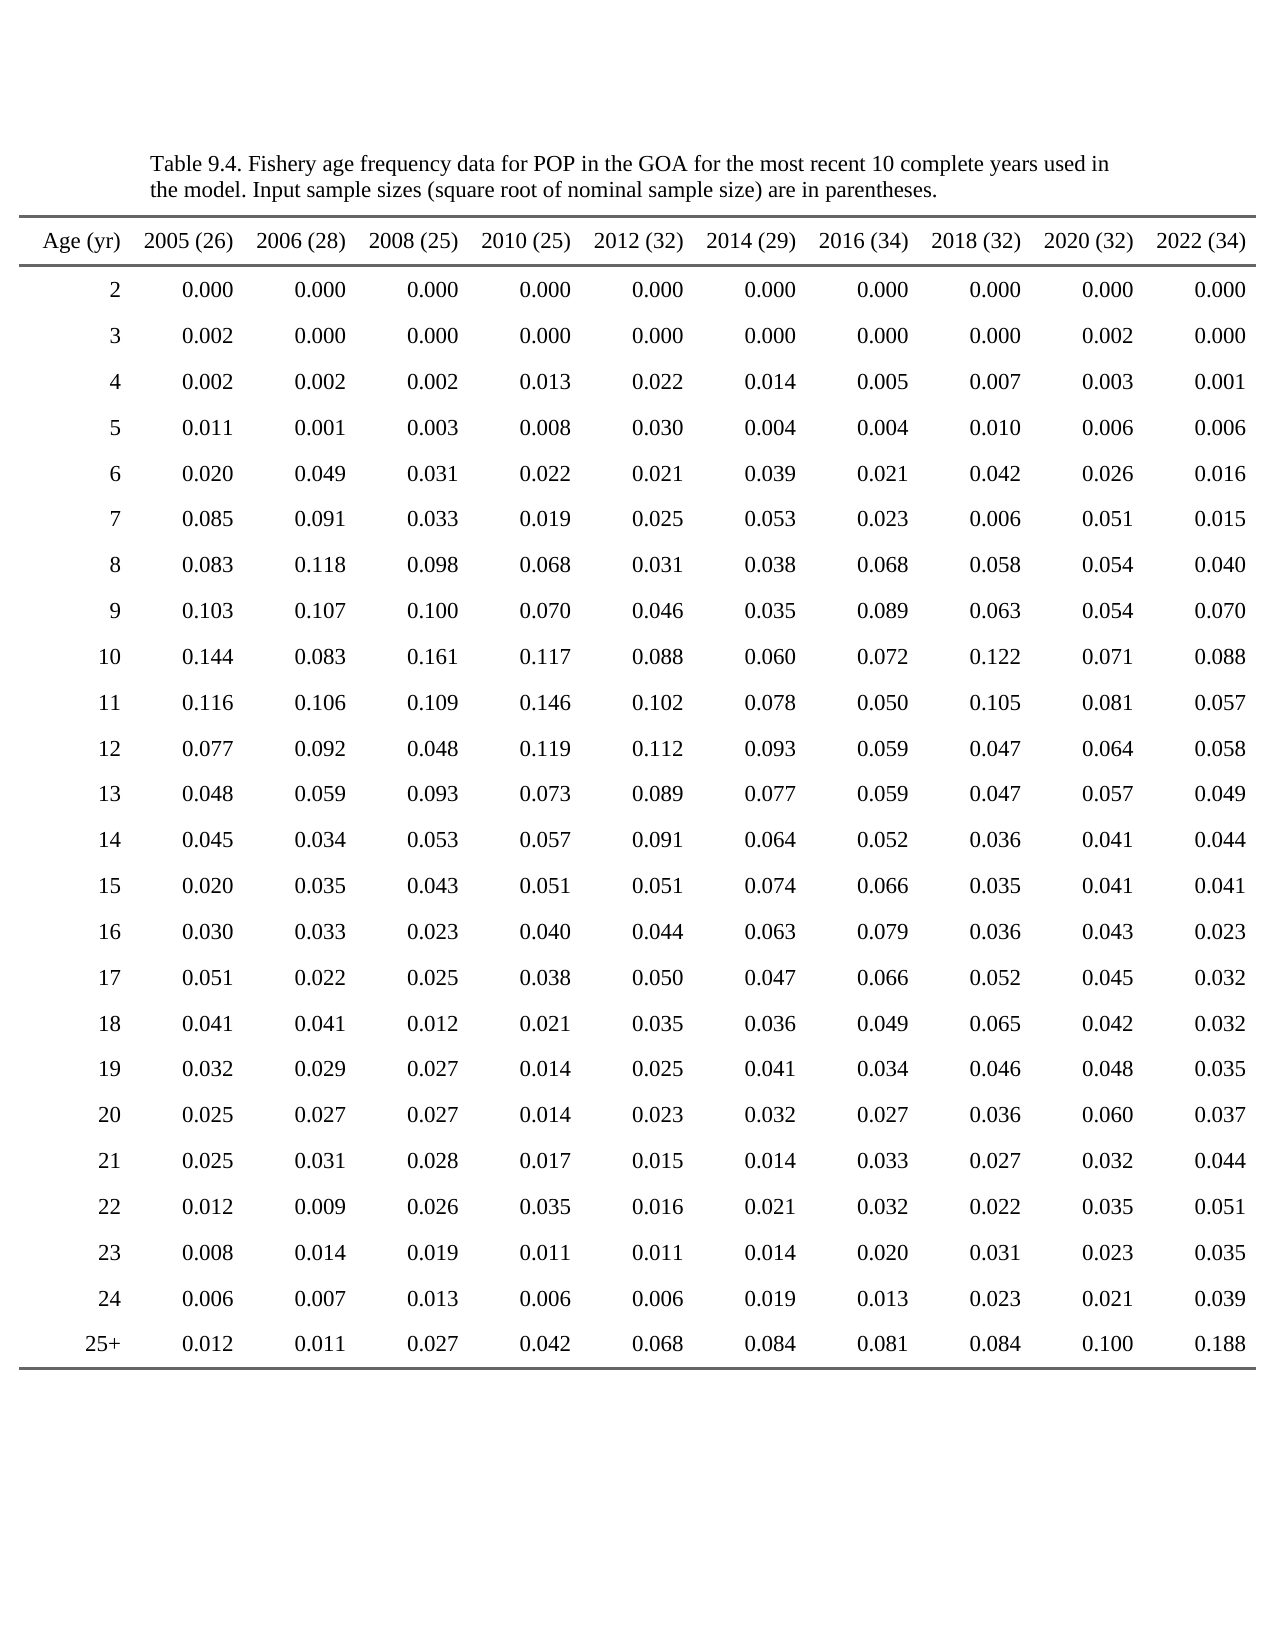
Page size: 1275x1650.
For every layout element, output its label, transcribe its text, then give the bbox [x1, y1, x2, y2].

table_cell 0.003 [1031, 359, 1144, 405]
table_cell 0.035 [1031, 1184, 1144, 1230]
table_cell 4 [19, 359, 131, 405]
table_cell 0.014 [469, 1046, 581, 1092]
table_cell 0.032 [806, 1184, 919, 1230]
table_cell 0.023 [581, 1092, 694, 1138]
text Table 9.4. Fishery age frequency data for POP in the GOA for the most recent 10 complete years used in the model. Input sample sizes (square root of nominal sample size) are in parentheses. [150, 150, 1125, 203]
table_cell 0.144 [131, 634, 244, 680]
table_cell 0.000 [469, 267, 581, 313]
table_cell 10 [19, 634, 131, 680]
table_cell 0.008 [469, 405, 581, 451]
table_cell 0.012 [356, 1001, 469, 1046]
table_cell 2 [19, 267, 131, 313]
table_cell 0.077 [131, 726, 244, 771]
table_cell 0.026 [1031, 451, 1144, 496]
table_cell 0.036 [919, 1092, 1031, 1138]
table_cell 0.017 [469, 1138, 581, 1184]
table_header 2005 (26) [131, 218, 244, 264]
table_cell 0.000 [581, 267, 694, 313]
table_cell 0.053 [356, 817, 469, 863]
table_cell 0.066 [806, 955, 919, 1001]
table_cell 0.000 [806, 313, 919, 359]
table_cell 0.023 [356, 909, 469, 955]
table_cell 0.060 [694, 634, 806, 680]
table_cell 0.116 [131, 680, 244, 726]
table_cell 0.027 [356, 1046, 469, 1092]
table_cell 0.049 [244, 451, 356, 496]
table_cell 0.188 [1144, 1321, 1256, 1367]
table_cell 0.027 [244, 1092, 356, 1138]
table_cell 0.105 [919, 680, 1031, 726]
table_cell 0.118 [244, 542, 356, 588]
table_cell 0.039 [694, 451, 806, 496]
table_cell 0.014 [469, 1092, 581, 1138]
table_cell 0.021 [581, 451, 694, 496]
table_cell 0.006 [1144, 405, 1256, 451]
table_header 2012 (32) [581, 218, 694, 264]
table_cell 20 [19, 1092, 131, 1138]
table_cell 0.041 [694, 1046, 806, 1092]
table_cell 0.020 [131, 451, 244, 496]
table_cell 0.102 [581, 680, 694, 726]
table_cell 0.038 [694, 542, 806, 588]
table_cell 0.005 [806, 359, 919, 405]
table_cell 0.041 [1031, 817, 1144, 863]
table_cell 0.025 [131, 1138, 244, 1184]
table_cell 0.014 [694, 1230, 806, 1276]
table_cell 0.064 [694, 817, 806, 863]
table_cell 0.000 [919, 313, 1031, 359]
table_cell 0.039 [1144, 1276, 1256, 1321]
table_cell 0.052 [806, 817, 919, 863]
table_cell 0.006 [1031, 405, 1144, 451]
table_cell 0.057 [469, 817, 581, 863]
table_cell 0.106 [244, 680, 356, 726]
table_cell 0.019 [694, 1276, 806, 1321]
table_cell 0.027 [919, 1138, 1031, 1184]
table_cell 0.001 [1144, 359, 1256, 405]
table_cell 0.003 [356, 405, 469, 451]
table_cell 0.083 [244, 634, 356, 680]
table_cell 0.048 [1031, 1046, 1144, 1092]
table_cell 0.035 [581, 1001, 694, 1046]
table_cell 0.045 [131, 817, 244, 863]
table_cell 0.065 [919, 1001, 1031, 1046]
table_cell 0.000 [806, 267, 919, 313]
table_cell 0.051 [469, 863, 581, 909]
table_cell 0.031 [356, 451, 469, 496]
table_cell 22 [19, 1184, 131, 1230]
table_cell 18 [19, 1001, 131, 1046]
table_cell 0.122 [919, 634, 1031, 680]
table_cell 0.022 [244, 955, 356, 1001]
table_cell 0.021 [1031, 1276, 1144, 1321]
table_cell 0.043 [1031, 909, 1144, 955]
table_cell 0.081 [1031, 680, 1144, 726]
table_cell 0.013 [469, 359, 581, 405]
table_cell 0.098 [356, 542, 469, 588]
table_cell 0.004 [806, 405, 919, 451]
table_cell 0.032 [1144, 955, 1256, 1001]
table_cell 0.022 [469, 451, 581, 496]
table_cell 21 [19, 1138, 131, 1184]
table_header 2008 (25) [356, 218, 469, 264]
table_cell 0.058 [1144, 726, 1256, 771]
table_cell 0.084 [919, 1321, 1031, 1367]
table_cell 0.066 [806, 863, 919, 909]
table_cell 0.022 [581, 359, 694, 405]
table_cell 0.044 [581, 909, 694, 955]
table_cell 0.107 [244, 588, 356, 634]
table_cell 0.028 [356, 1138, 469, 1184]
table_cell 0.043 [356, 863, 469, 909]
table_cell 8 [19, 542, 131, 588]
table_cell 0.002 [244, 359, 356, 405]
table_cell 0.041 [1144, 863, 1256, 909]
table_cell 0.051 [581, 863, 694, 909]
table_cell 0.054 [1031, 588, 1144, 634]
table_cell 0.041 [131, 1001, 244, 1046]
table_cell 0.019 [469, 496, 581, 542]
table_cell 0.035 [919, 863, 1031, 909]
table_header 2020 (32) [1031, 218, 1144, 264]
table_cell 0.063 [694, 909, 806, 955]
table_cell 19 [19, 1046, 131, 1092]
table_cell 0.036 [919, 817, 1031, 863]
table_cell 0.038 [469, 955, 581, 1001]
table_cell 0.045 [1031, 955, 1144, 1001]
table_cell 0.016 [581, 1184, 694, 1230]
table_cell 0.042 [919, 451, 1031, 496]
table_cell 0.037 [1144, 1092, 1256, 1138]
table_cell 0.032 [131, 1046, 244, 1092]
table_cell 0.027 [806, 1092, 919, 1138]
table_cell 0.012 [131, 1184, 244, 1230]
table_cell 0.034 [806, 1046, 919, 1092]
table_cell 0.014 [694, 359, 806, 405]
table_cell 0.068 [469, 542, 581, 588]
table_cell 0.049 [1144, 771, 1256, 817]
table_cell 0.058 [919, 542, 1031, 588]
table_cell 0.079 [806, 909, 919, 955]
table_cell 0.035 [244, 863, 356, 909]
table_cell 0.023 [806, 496, 919, 542]
table_cell 0.089 [806, 588, 919, 634]
table_cell 0.068 [581, 1321, 694, 1367]
table_cell 0.072 [806, 634, 919, 680]
table_cell 0.046 [919, 1046, 1031, 1092]
table_cell 14 [19, 817, 131, 863]
table_cell 0.089 [581, 771, 694, 817]
table_cell 0.026 [356, 1184, 469, 1230]
table_cell 0.027 [356, 1092, 469, 1138]
table_cell 0.031 [581, 542, 694, 588]
table_cell 0.023 [919, 1276, 1031, 1321]
table_cell 0.023 [1144, 909, 1256, 955]
table_cell 0.014 [694, 1138, 806, 1184]
table_cell 0.035 [469, 1184, 581, 1230]
table_cell 0.014 [244, 1230, 356, 1276]
table_cell 0.161 [356, 634, 469, 680]
table_cell 0.006 [469, 1276, 581, 1321]
table_cell 0.006 [581, 1276, 694, 1321]
table_cell 9 [19, 588, 131, 634]
table_cell 0.033 [356, 496, 469, 542]
table_cell 11 [19, 680, 131, 726]
table_cell 3 [19, 313, 131, 359]
table_header 2018 (32) [919, 218, 1031, 264]
table_cell 0.085 [131, 496, 244, 542]
table_cell 0.016 [1144, 451, 1256, 496]
table_cell 0.063 [919, 588, 1031, 634]
table_cell 0.093 [694, 726, 806, 771]
table_cell 0.078 [694, 680, 806, 726]
table_cell 0.007 [919, 359, 1031, 405]
table_cell 0.088 [1144, 634, 1256, 680]
table_cell 0.006 [131, 1276, 244, 1321]
table_cell 0.034 [244, 817, 356, 863]
table_cell 0.092 [244, 726, 356, 771]
table_cell 0.012 [131, 1321, 244, 1367]
table_cell 7 [19, 496, 131, 542]
table_cell 0.000 [244, 267, 356, 313]
table_cell 0.013 [356, 1276, 469, 1321]
table_cell 0.100 [356, 588, 469, 634]
table_cell 0.103 [131, 588, 244, 634]
table_cell 0.054 [1031, 542, 1144, 588]
table_cell 0.033 [806, 1138, 919, 1184]
table_cell 0.000 [1144, 313, 1256, 359]
table_cell 0.020 [131, 863, 244, 909]
table_cell 0.022 [919, 1184, 1031, 1230]
table_cell 0.051 [1031, 496, 1144, 542]
table_cell 0.010 [919, 405, 1031, 451]
table_cell 0.021 [806, 451, 919, 496]
table_cell 0.029 [244, 1046, 356, 1092]
table_cell 17 [19, 955, 131, 1001]
table_cell 0.000 [469, 313, 581, 359]
table_cell 0.081 [806, 1321, 919, 1367]
table_cell 0.000 [131, 267, 244, 313]
table_cell 0.070 [1144, 588, 1256, 634]
table_cell 0.117 [469, 634, 581, 680]
table_header 2010 (25) [469, 218, 581, 264]
table_cell 0.060 [1031, 1092, 1144, 1138]
table_cell 0.040 [469, 909, 581, 955]
table_cell 0.047 [919, 771, 1031, 817]
table_cell 23 [19, 1230, 131, 1276]
table_cell 0.032 [1144, 1001, 1256, 1046]
table_cell 0.000 [919, 267, 1031, 313]
table_cell 0.041 [244, 1001, 356, 1046]
table_cell 24 [19, 1276, 131, 1321]
table_cell 6 [19, 451, 131, 496]
table_cell 0.146 [469, 680, 581, 726]
table_cell 0.068 [806, 542, 919, 588]
table_cell 0.042 [1031, 1001, 1144, 1046]
table_cell 0.053 [694, 496, 806, 542]
table_header 2016 (34) [806, 218, 919, 264]
table_cell 0.000 [694, 267, 806, 313]
table_cell 0.000 [1031, 267, 1144, 313]
table_cell 0.071 [1031, 634, 1144, 680]
table_cell 0.002 [1031, 313, 1144, 359]
table_cell 0.025 [581, 496, 694, 542]
table_cell 0.000 [356, 267, 469, 313]
table_cell 25+ [19, 1321, 131, 1367]
table_cell 0.000 [244, 313, 356, 359]
table_cell 0.025 [356, 955, 469, 1001]
table_cell 0.011 [244, 1321, 356, 1367]
table_cell 13 [19, 771, 131, 817]
table_cell 16 [19, 909, 131, 955]
table_cell 0.030 [581, 405, 694, 451]
table_cell 0.021 [469, 1001, 581, 1046]
table_cell 0.047 [694, 955, 806, 1001]
table_cell 0.015 [1144, 496, 1256, 542]
table_cell 0.004 [694, 405, 806, 451]
table_cell 0.032 [1031, 1138, 1144, 1184]
table_cell 0.047 [919, 726, 1031, 771]
table_cell 0.000 [581, 313, 694, 359]
table_cell 0.044 [1144, 817, 1256, 863]
table_cell 0.001 [244, 405, 356, 451]
table_cell 0.052 [919, 955, 1031, 1001]
table_header 2014 (29) [694, 218, 806, 264]
table_cell 0.046 [581, 588, 694, 634]
table_cell 0.011 [469, 1230, 581, 1276]
table_cell 0.073 [469, 771, 581, 817]
table_cell 0.009 [244, 1184, 356, 1230]
table_cell 0.088 [581, 634, 694, 680]
table_cell 0.023 [1031, 1230, 1144, 1276]
table_cell 0.112 [581, 726, 694, 771]
table_cell 0.059 [806, 771, 919, 817]
table_cell 0.032 [694, 1092, 806, 1138]
table_header 2006 (28) [244, 218, 356, 264]
table_cell 0.100 [1031, 1321, 1144, 1367]
table_cell 0.027 [356, 1321, 469, 1367]
table_header Age (yr) [19, 218, 131, 264]
table_cell 0.015 [581, 1138, 694, 1184]
table_cell 0.041 [1031, 863, 1144, 909]
table_cell 0.051 [131, 955, 244, 1001]
table_cell 0.059 [806, 726, 919, 771]
table_cell 0.035 [1144, 1230, 1256, 1276]
table_cell 0.050 [581, 955, 694, 1001]
table_cell 0.007 [244, 1276, 356, 1321]
table_cell 0.008 [131, 1230, 244, 1276]
table_cell 0.025 [131, 1092, 244, 1138]
table_cell 0.019 [356, 1230, 469, 1276]
table_cell 0.025 [581, 1046, 694, 1092]
table_cell 0.077 [694, 771, 806, 817]
table_cell 5 [19, 405, 131, 451]
table_cell 0.021 [694, 1184, 806, 1230]
table_cell 0.083 [131, 542, 244, 588]
table_cell 0.011 [131, 405, 244, 451]
table_cell 0.048 [356, 726, 469, 771]
table_cell 0.050 [806, 680, 919, 726]
table_cell 0.109 [356, 680, 469, 726]
table_cell 0.035 [1144, 1046, 1256, 1092]
table_cell 0.051 [1144, 1184, 1256, 1230]
table_cell 0.031 [244, 1138, 356, 1184]
table_cell 0.020 [806, 1230, 919, 1276]
table_cell 0.002 [356, 359, 469, 405]
table_cell 0.070 [469, 588, 581, 634]
table_cell 15 [19, 863, 131, 909]
table_cell 0.059 [244, 771, 356, 817]
table_cell 0.013 [806, 1276, 919, 1321]
table_cell 0.091 [581, 817, 694, 863]
table_cell 0.064 [1031, 726, 1144, 771]
table_cell 0.002 [131, 313, 244, 359]
table_cell 0.036 [694, 1001, 806, 1046]
table_cell 0.000 [356, 313, 469, 359]
table_cell 0.002 [131, 359, 244, 405]
table_cell 0.036 [919, 909, 1031, 955]
table_cell 0.000 [1144, 267, 1256, 313]
table_cell 0.006 [919, 496, 1031, 542]
table_cell 12 [19, 726, 131, 771]
table_cell 0.091 [244, 496, 356, 542]
table_cell 0.000 [694, 313, 806, 359]
table_cell 0.033 [244, 909, 356, 955]
table_cell 0.044 [1144, 1138, 1256, 1184]
table_cell 0.030 [131, 909, 244, 955]
table_cell 0.048 [131, 771, 244, 817]
table_cell 0.035 [694, 588, 806, 634]
table_cell 0.031 [919, 1230, 1031, 1276]
table_cell 0.057 [1144, 680, 1256, 726]
table_cell 0.074 [694, 863, 806, 909]
table_cell 0.011 [581, 1230, 694, 1276]
table_cell 0.119 [469, 726, 581, 771]
table_header 2022 (34) [1144, 218, 1256, 264]
table_cell 0.093 [356, 771, 469, 817]
table_cell 0.049 [806, 1001, 919, 1046]
table_cell 0.057 [1031, 771, 1144, 817]
table_cell 0.084 [694, 1321, 806, 1367]
table_cell 0.040 [1144, 542, 1256, 588]
table_cell 0.042 [469, 1321, 581, 1367]
